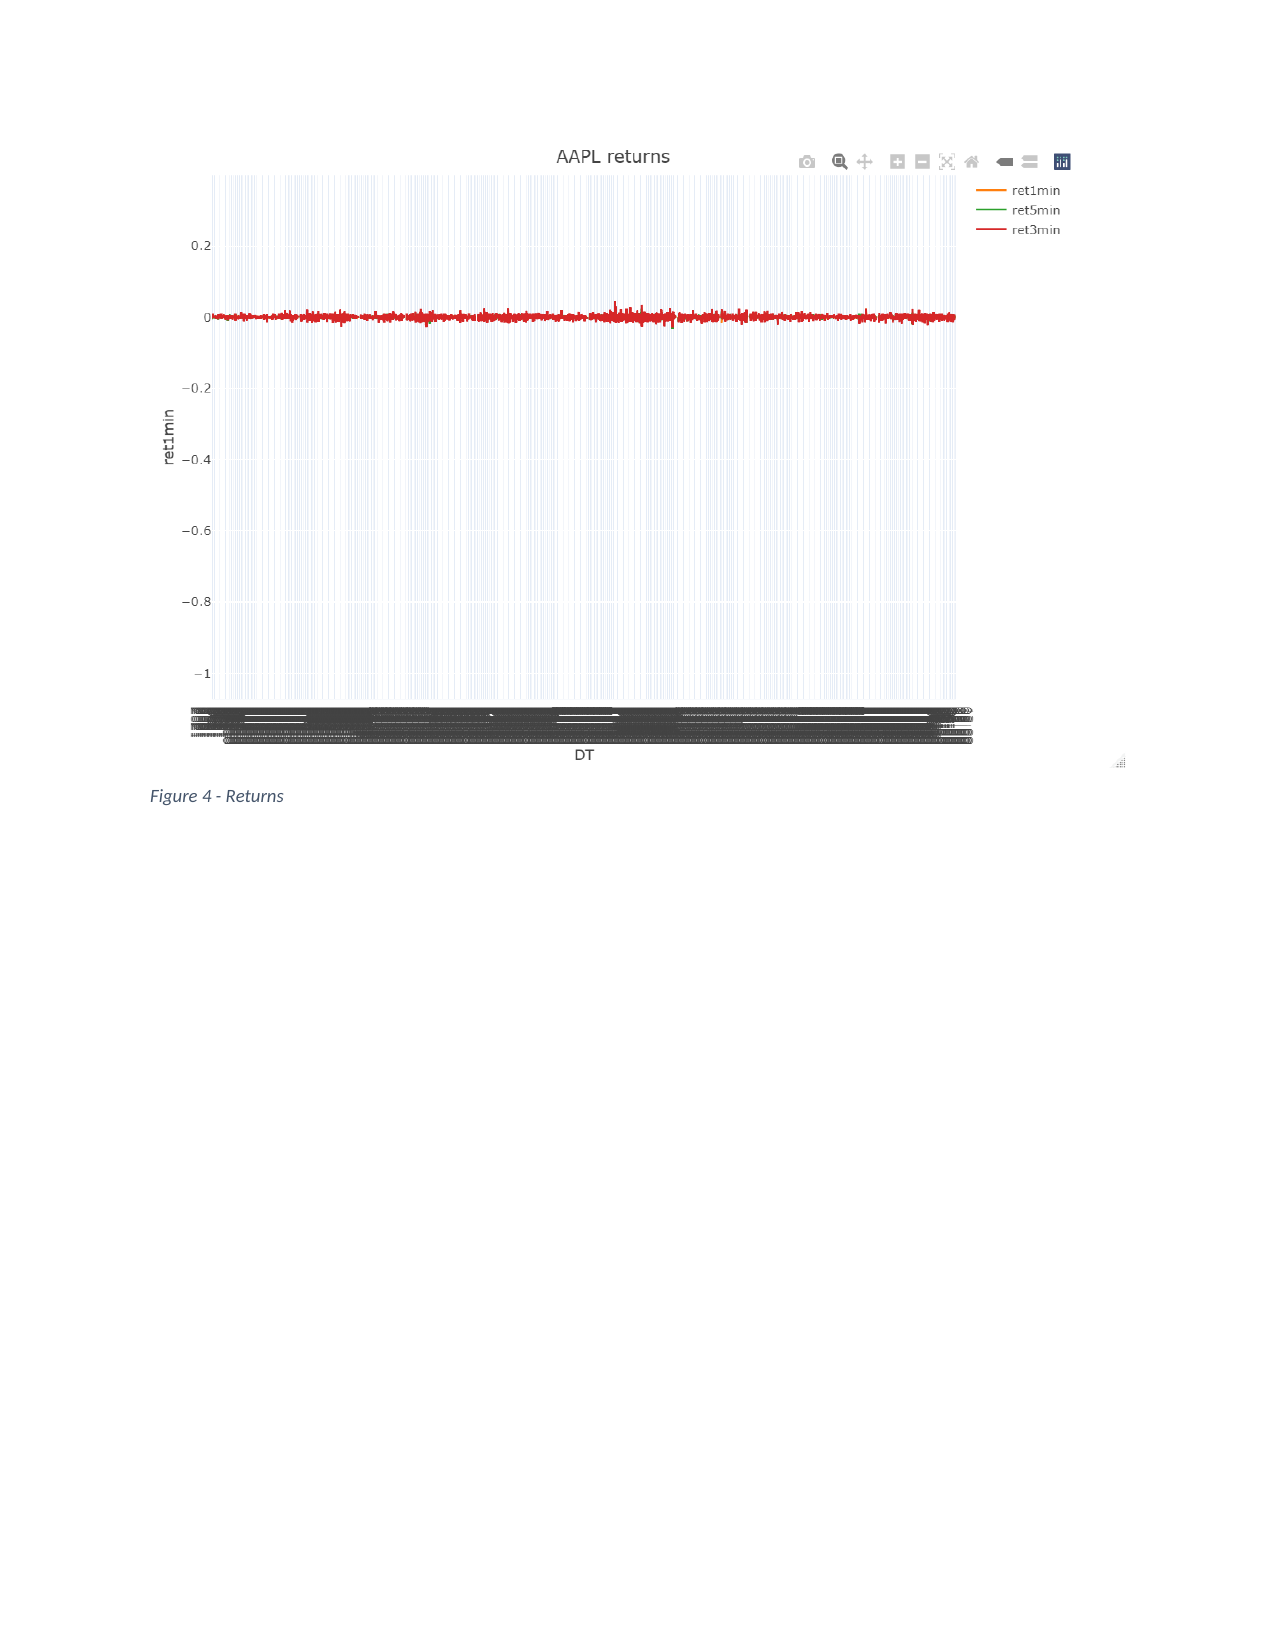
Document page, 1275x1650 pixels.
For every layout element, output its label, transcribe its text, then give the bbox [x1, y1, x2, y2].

picture [150, 150, 1125, 768]
